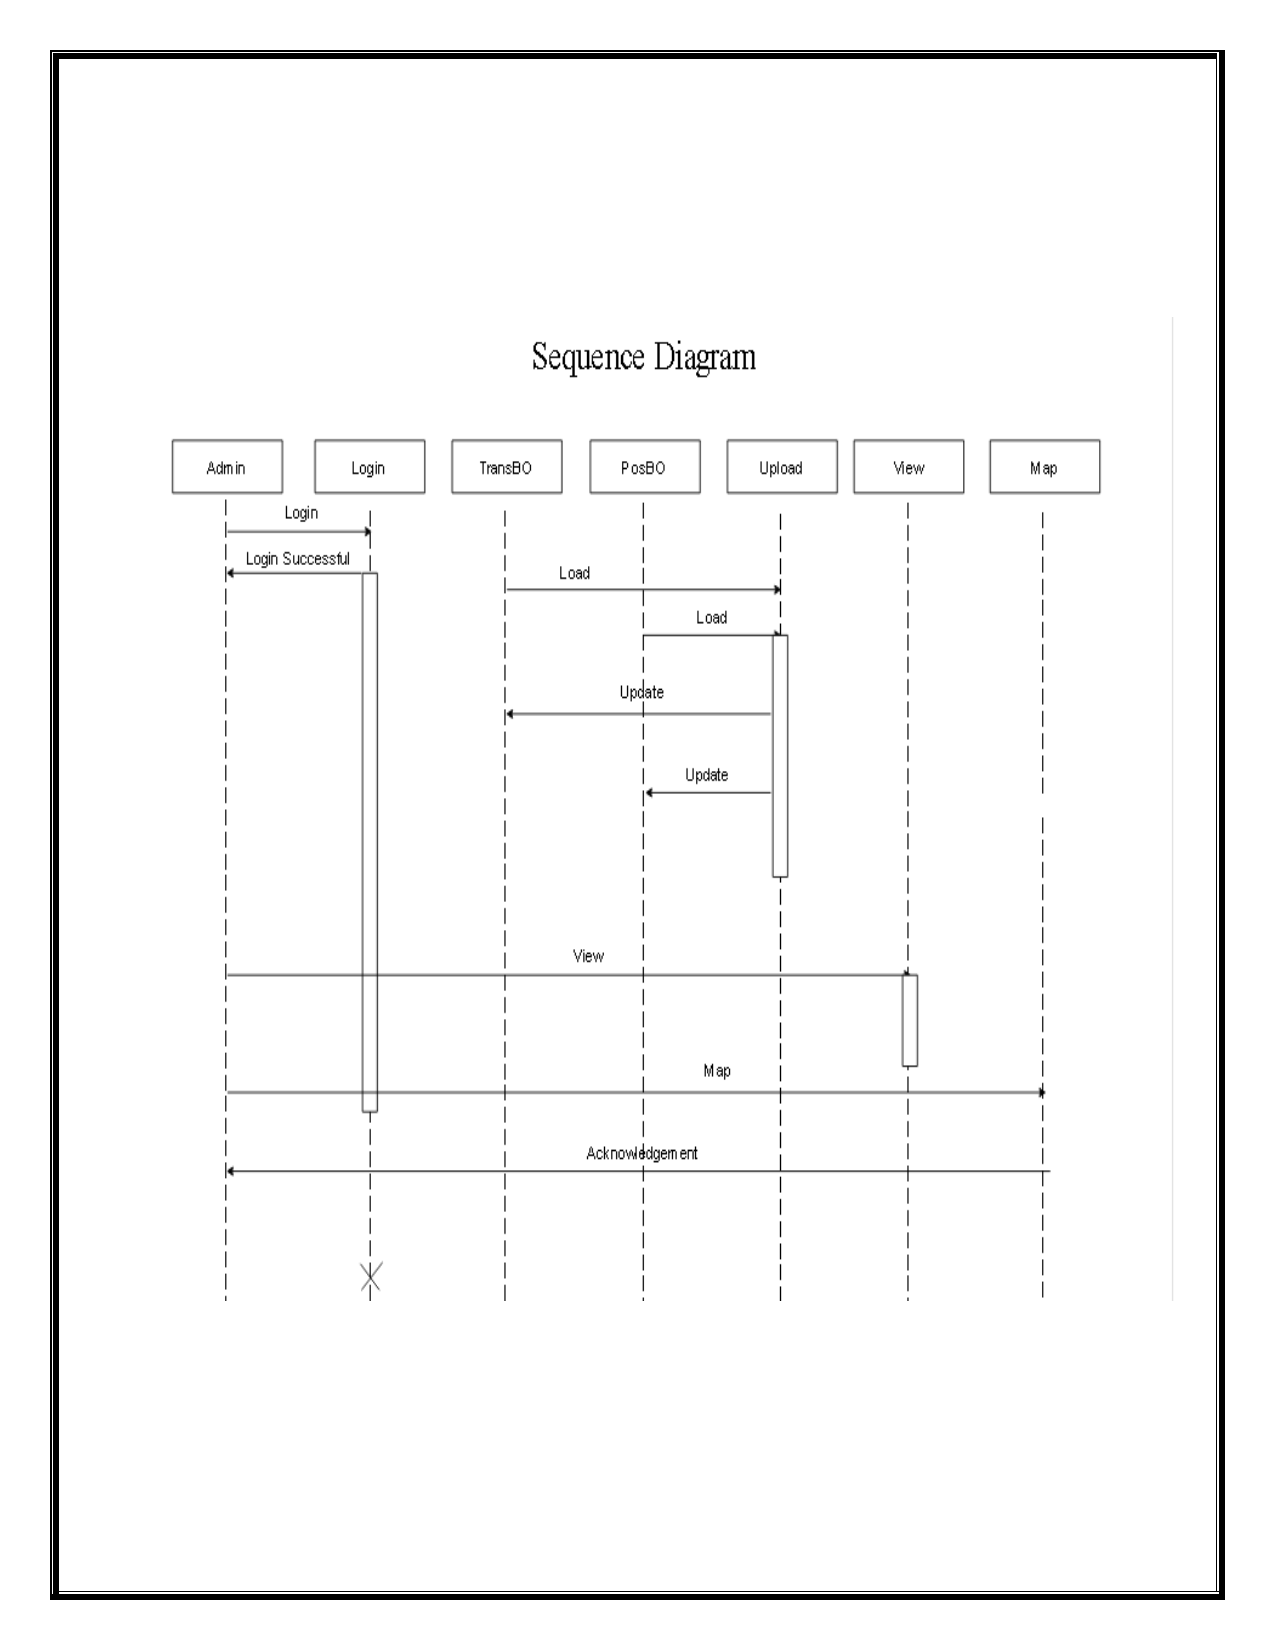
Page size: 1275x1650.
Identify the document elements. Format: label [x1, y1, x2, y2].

picture [150, 317, 1216, 1301]
